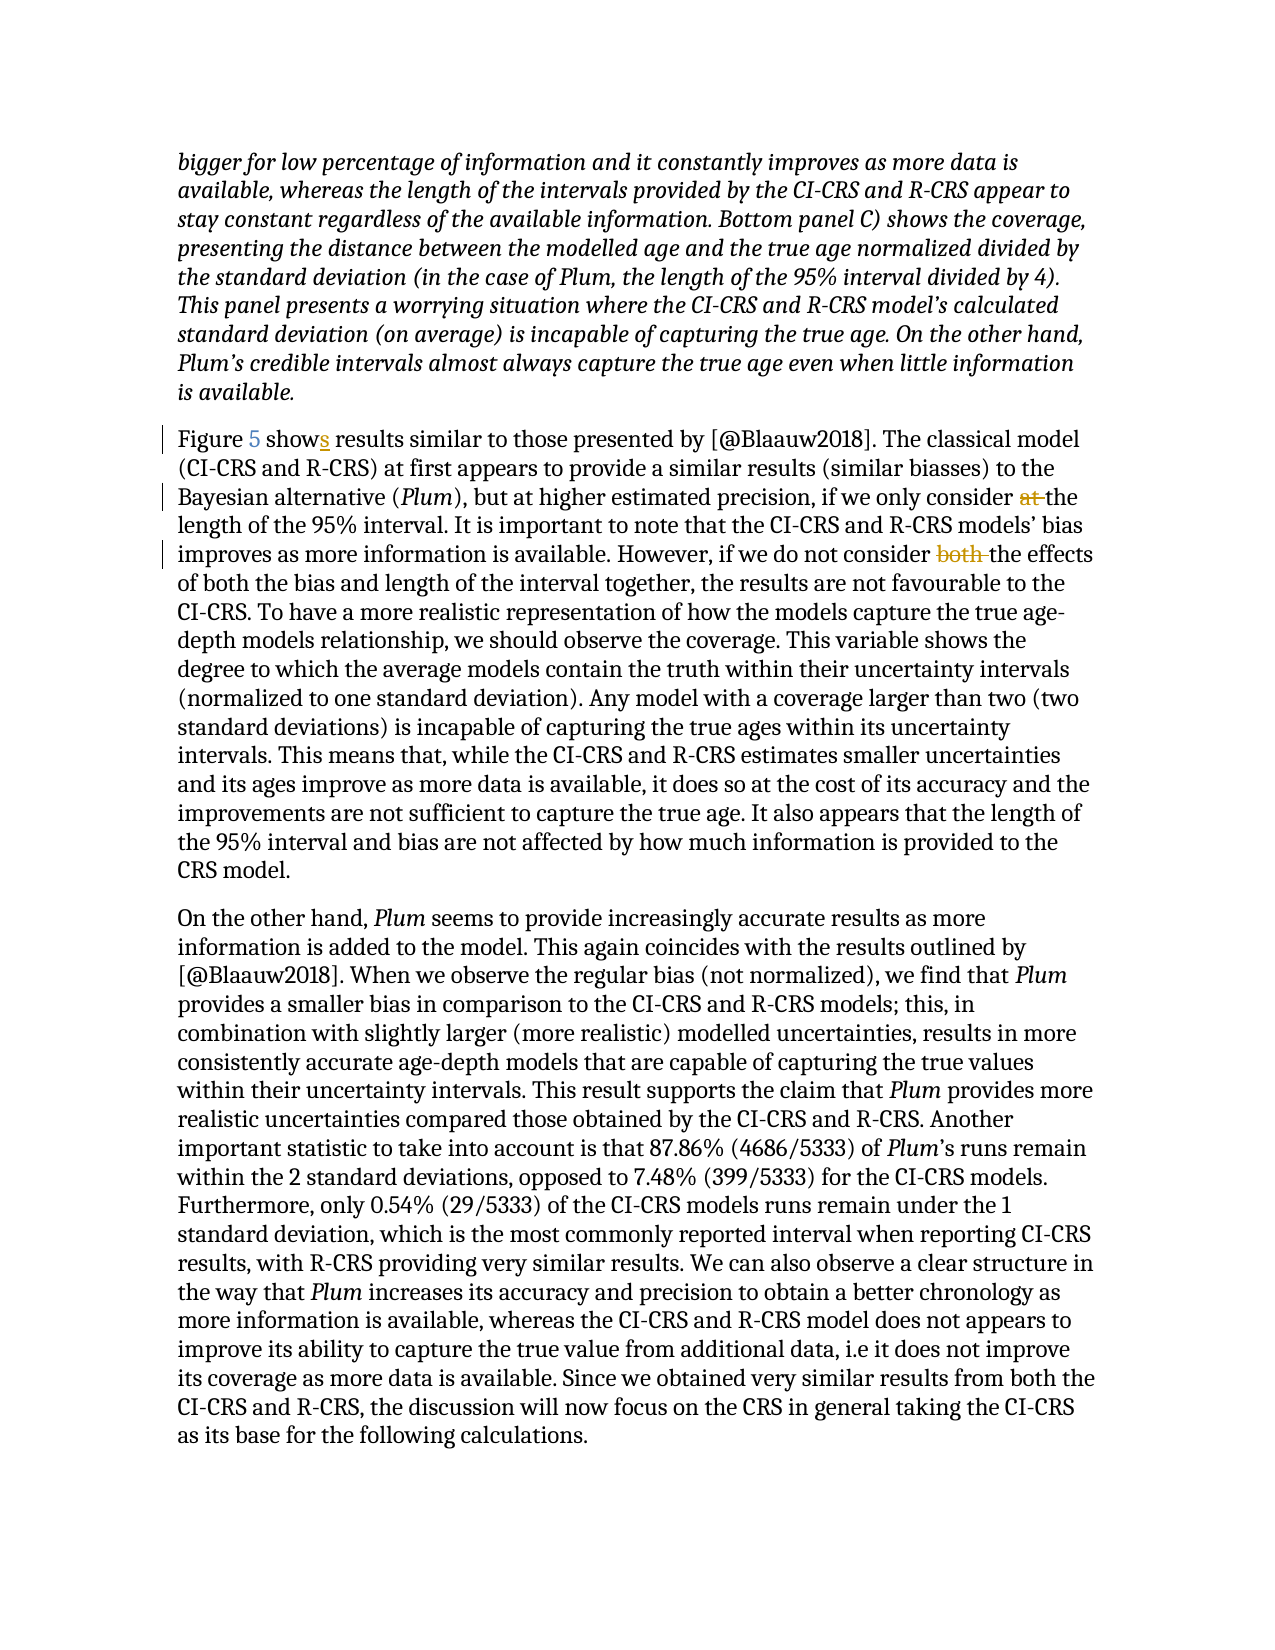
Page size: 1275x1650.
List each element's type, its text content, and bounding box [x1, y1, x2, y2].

text Figure 5 show results similar to those presented by [@Blaauw2018]. The classical model (CI-CRS and R-CRS) at first appears to provide a similar results (similar biasses) to the Bayesian alternative (Plum), but at higher estimated precision, if we only consider the length of the 95% interval. It is important to note that the CI-CRS and R-CRS models’ bias improves as more information is available. However, if we do not consider the effects of both the bias and length of the interval together, the results are not favourable to the CI-CRS. To have a more realistic representation of how the models capture the true age-depth models relationship, we should observe the coverage. This variable shows the degree to which the average models contain the truth within their uncertainty intervals (normalized to one standard deviation). Any model with a coverage larger than two (two standard deviations) is incapable of capturing the true ages within its uncertainty intervals. This means that, while the CI-CRS and R-CRS estimates smaller uncertainties and its ages improve as more data is available, it does so at the cost of its accuracy and the improvements are not sufficient to capture the true age. It also appears that the length of the 95% interval and bias are not affected by how much information is provided to the CRS model. [177, 425, 1098, 885]
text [177, 148, 1098, 406]
text On the other hand, Plum seems to provide increasingly accurate results as more information is added to the model. This again coincides with the results outlined by [@Blaauw2018]. When we observe the regular bias (not normalized), we find that Plum provides a smaller bias in comparison to the CI-CRS and R-CRS models; this, in combination with slightly larger (more realistic) modelled uncertainties, results in more consistently accurate age-depth models that are capable of capturing the true values within their uncertainty intervals. This result supports the claim that Plum provides more realistic uncertainties compared those obtained by the CI-CRS and R-CRS. Another important statistic to take into account is that 87.86% (4686/5333) of Plum’s runs remain within the 2 standard deviations, opposed to 7.48% (399/5333) for the CI-CRS models. Furthermore, only 0.54% (29/5333) of the CI-CRS models runs remain under the 1 standard deviation, which is the most commonly reported interval when reporting CI-CRS results, with R-CRS providing very similar results. We can also observe a clear structure in the way that Plum increases its accuracy and precision to obtain a better chronology as more information is available, whereas the CI-CRS and R-CRS model does not appears to improve its ability to capture the true value from additional data, i.e it does not improve its coverage as more data is available. Since we obtained very similar results from both the CI-CRS and R-CRS, the discussion will now focus on the CRS in general taking the CI-CRS as its base for the following calculations. [177, 904, 1098, 1450]
